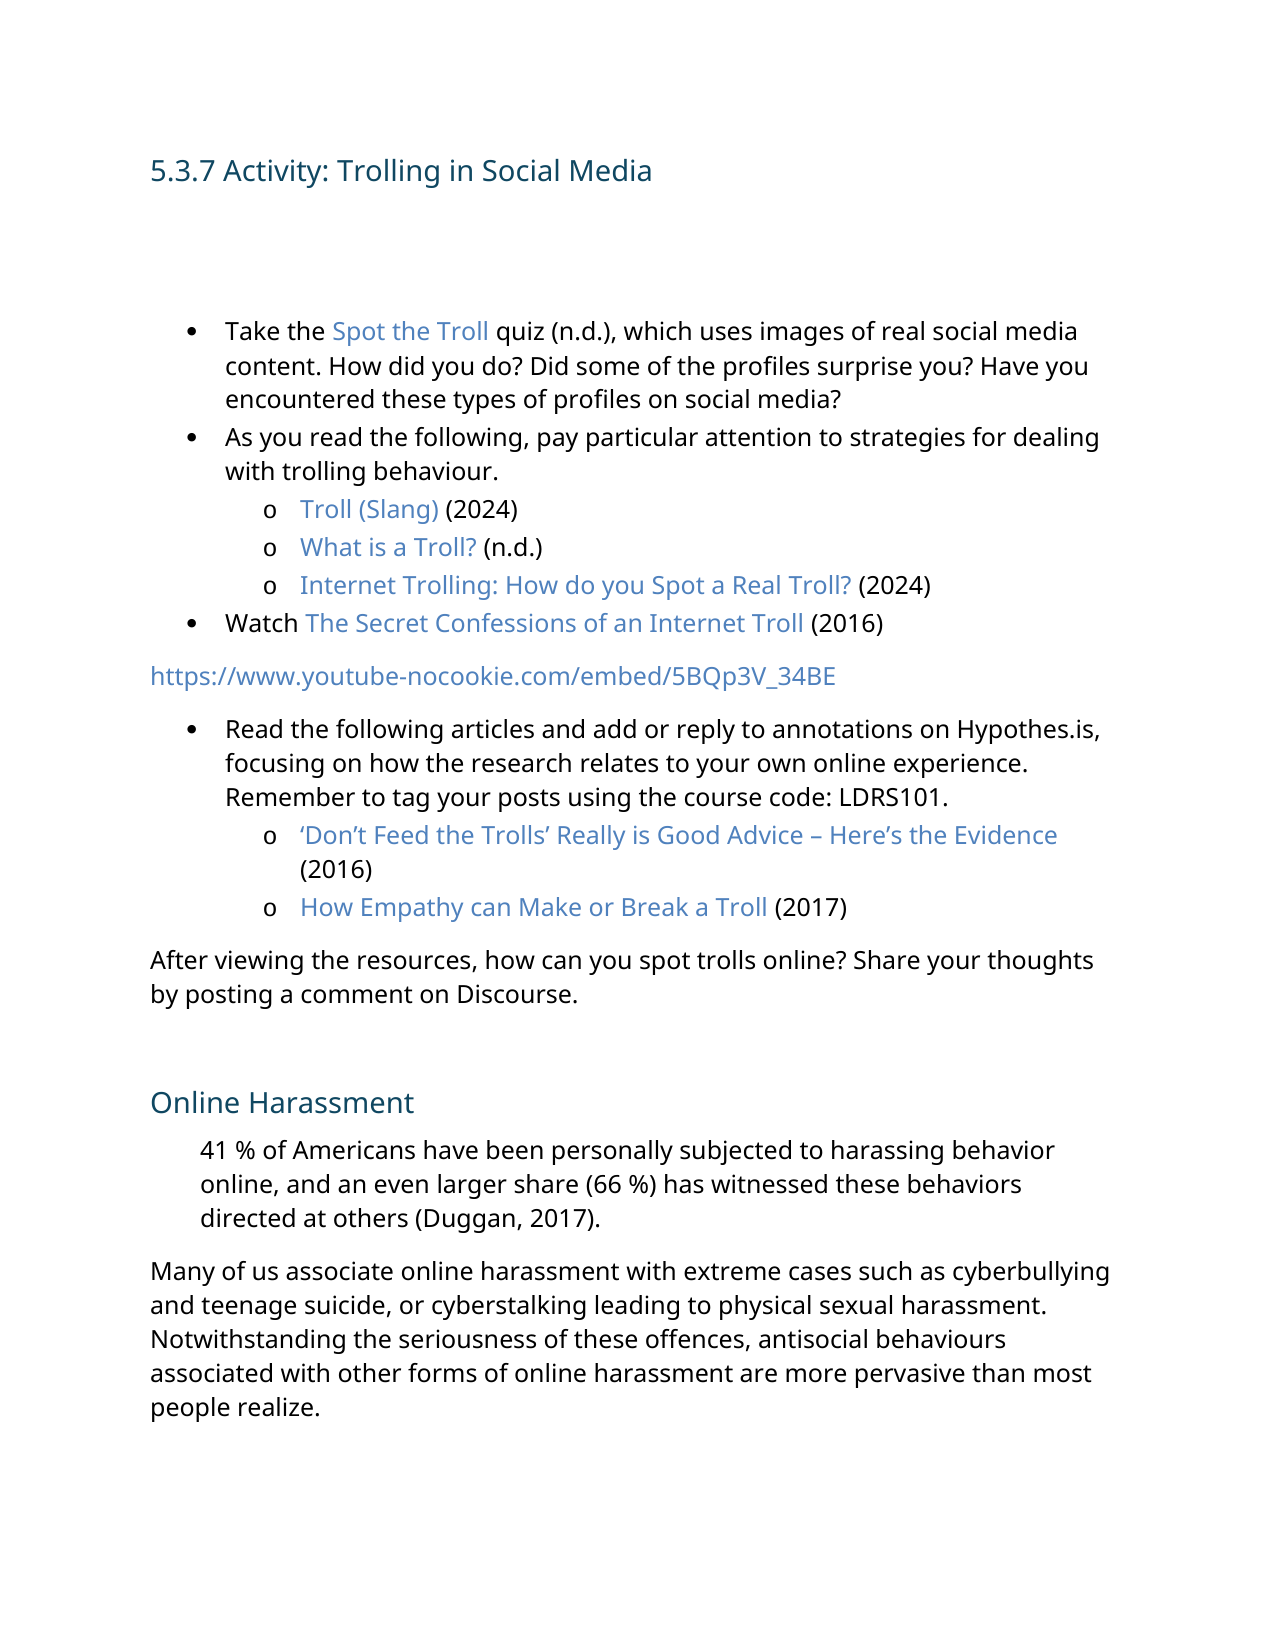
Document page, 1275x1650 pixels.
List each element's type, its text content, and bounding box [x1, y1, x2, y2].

list What is a Troll? (n.d.) [262, 530, 1125, 564]
subtitle 5.3.7 Activity: Trolling in Social Media [150, 150, 1125, 190]
text Many of us associate online harassment with extreme cases such as cyberbullying and teenage suicide, or cyberstalking leading to physical sexual harassment. Notwithstanding the seriousness of these offences, antisocial behaviours associated with other forms of online harassment are more pervasive than most people realize. [150, 1253, 1125, 1424]
text 41 % of Americans have been personally subjected to harassing behavior online, and an even larger share (66 %) has witnessed these behaviors directed at others (Duggan, 2017). [200, 1132, 1075, 1234]
list Take the Spot the Troll quiz (n.d.), which uses images of real social media content. How did you do? Did some of the profiles surprise you? Have you encountered these types of profiles on social media? [187, 314, 1125, 416]
list Internet Trolling: How do you Spot a Real Troll? (2024) [262, 568, 1125, 602]
list Troll (Slang) (2024) [262, 492, 1125, 526]
list ‘Don’t Feed the Trolls’ Really is Good Advice – Here’s the Evidence (2016) [262, 817, 1125, 886]
list As you read the following, pay particular attention to strategies for dealing with trolling behaviour. [187, 420, 1125, 488]
list Read the following articles and add or reply to annotations on Hypothes.is, focusing on how the research relates to your own online experience. Remember to tag your posts using the course code: LDRS101. [187, 712, 1125, 814]
text After viewing the resources, how can you spot trolls online? Share your thoughts by posting a comment on Discourse. [150, 943, 1125, 1011]
text https://www.youtube-nocookie.com/embed/5BQp3V_34BE [150, 659, 1125, 693]
list How Empathy can Make or Break a Troll (2017) [262, 889, 1125, 924]
list Watch The Secret Confessions of an Internet Troll (2016) [187, 606, 1125, 640]
subtitle Online Harassment [150, 1082, 1125, 1122]
